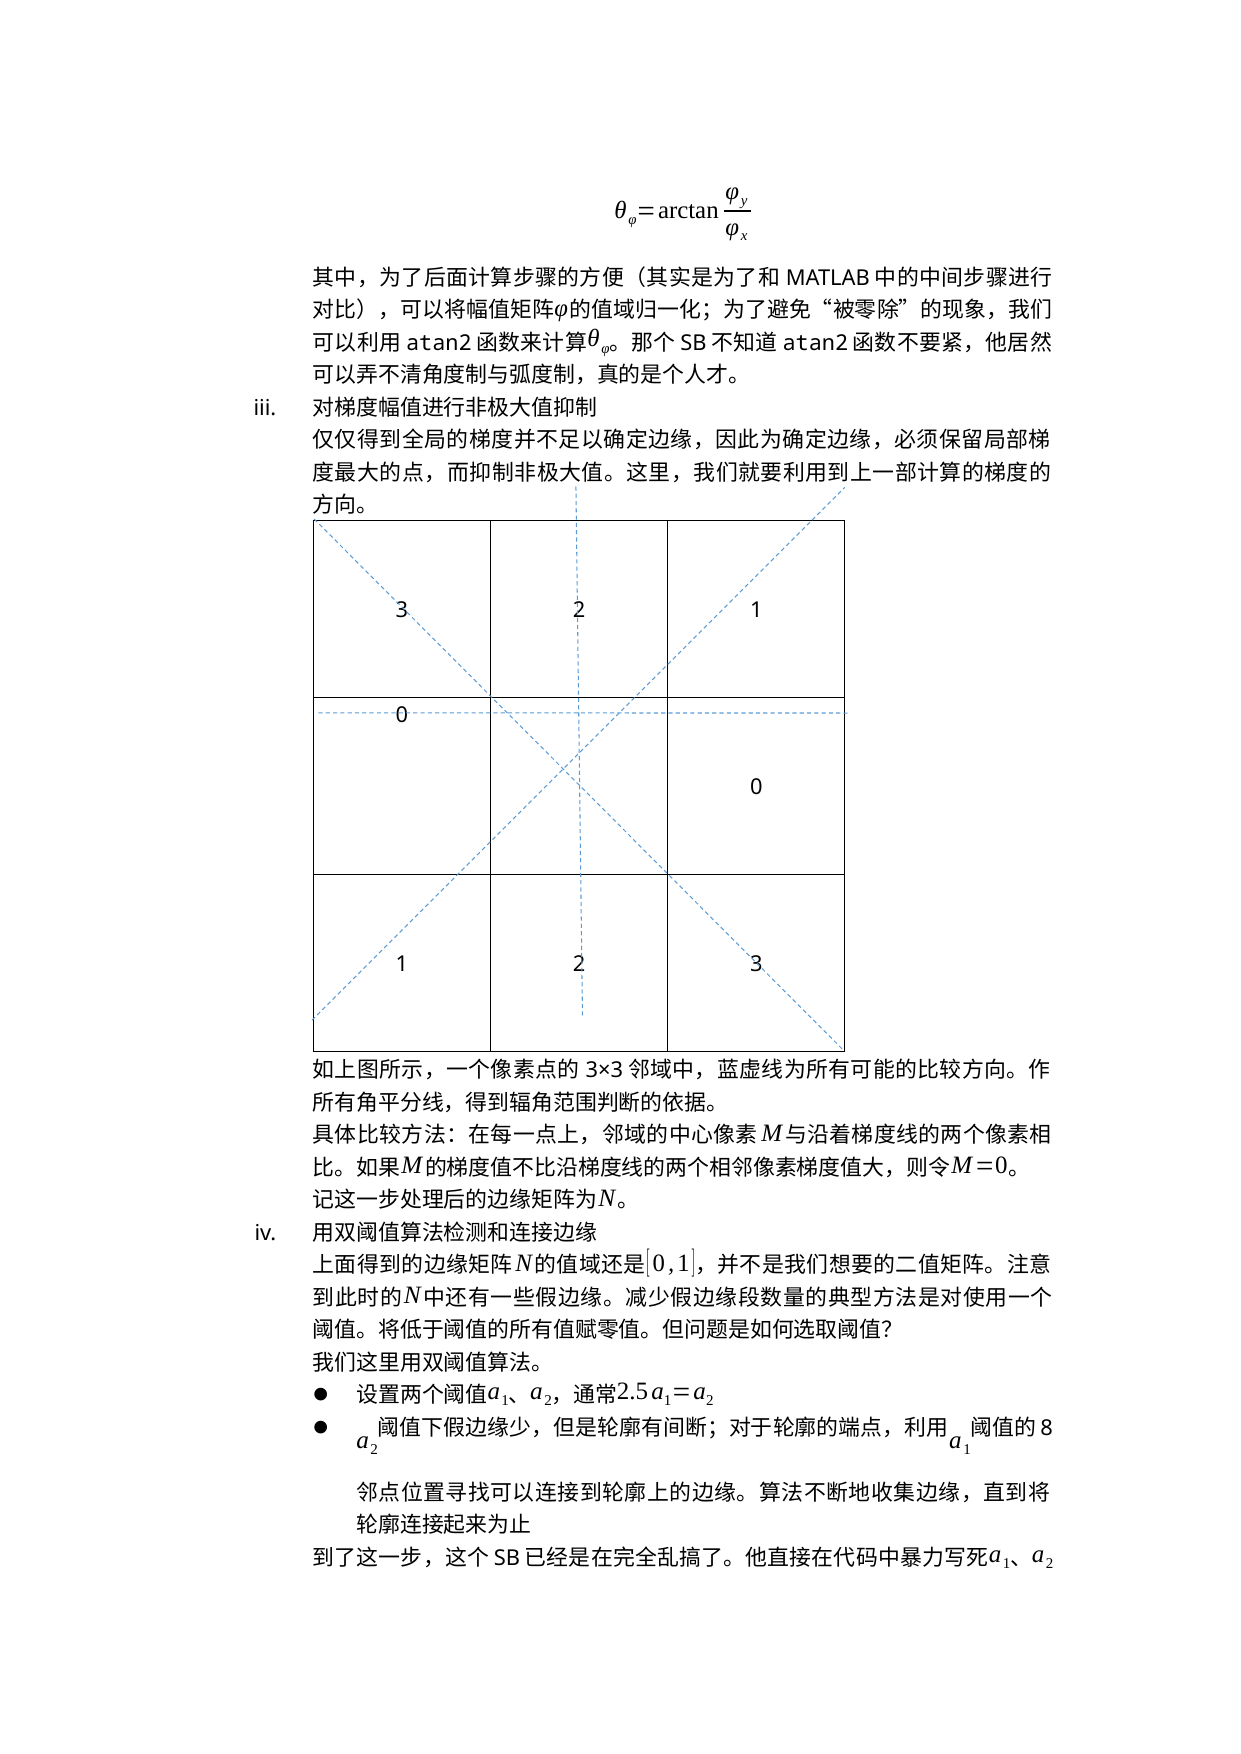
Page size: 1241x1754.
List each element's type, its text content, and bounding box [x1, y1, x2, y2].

table_cell 1 [314, 875, 490, 1051]
table_cell 3 [668, 875, 844, 1051]
table_header 3 [314, 521, 490, 697]
list 用双阈值算法检测和连接边缘 [276, 1214, 1053, 1247]
list 阈值下假边缘少，但是轮廓有间断；对于轮廓的端点，利用阈值的8邻点位置寻找可以连接到轮廓上的边缘。算法不断地收集边缘，直到将轮廓连接起来为止 [312, 1409, 1053, 1539]
table_cell 2 [491, 875, 667, 1051]
table_cell 0 [314, 698, 490, 874]
list 具体比较方法：在每一点上，邻域的中心像素与沿着梯度线的两个像素相比。如果的梯度值不比沿梯度线的两个相邻像素梯度值大，则令。 [312, 1117, 1053, 1182]
table_cell 0 [668, 698, 844, 874]
list 我们这里用双阈值算法。 [312, 1344, 1053, 1377]
list 对梯度幅值进行非极大值抑制 [276, 389, 1053, 422]
table_header 2 [491, 521, 667, 697]
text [312, 1539, 1053, 1572]
list 记这一步处理后的边缘矩阵为。 [312, 1182, 1053, 1214]
table_header 1 [668, 521, 844, 697]
list 如上图所示，一个像素点的3×3邻域中，蓝虚线为所有可能的比较方向。作所有角平分线，得到辐角范围判断的依据。 [312, 1052, 1053, 1117]
list 其中，为了后面计算步骤的方便（其实是为了和MATLAB中的中间步骤进行对比），可以将幅值矩阵的值域归一化；为了避免“被零除”的现象，我们可以利用atan2函数来计算。那个SB不知道atan2函数不要紧，他居然可以弄不清角度制与弧度制，真的是个人才。 [312, 259, 1053, 389]
list 仅仅得到全局的梯度并不足以确定边缘，因此为确定边缘，必须保留局部梯度最大的点，而抑制非极大值。这里，我们就要利用到上一部计算的梯度的方向。 [312, 422, 1053, 519]
list 设置两个阈值、，通常 [312, 1377, 1053, 1409]
list 上面得到的边缘矩阵的值域还是，并不是我们想要的二值矩阵。注意到此时的中还有一些假边缘。减少假边缘段数量的典型方法是对使用一个阈值。将低于阈值的所有值赋零值。但问题是如何选取阈值？ [312, 1247, 1053, 1344]
table_cell [491, 698, 667, 874]
